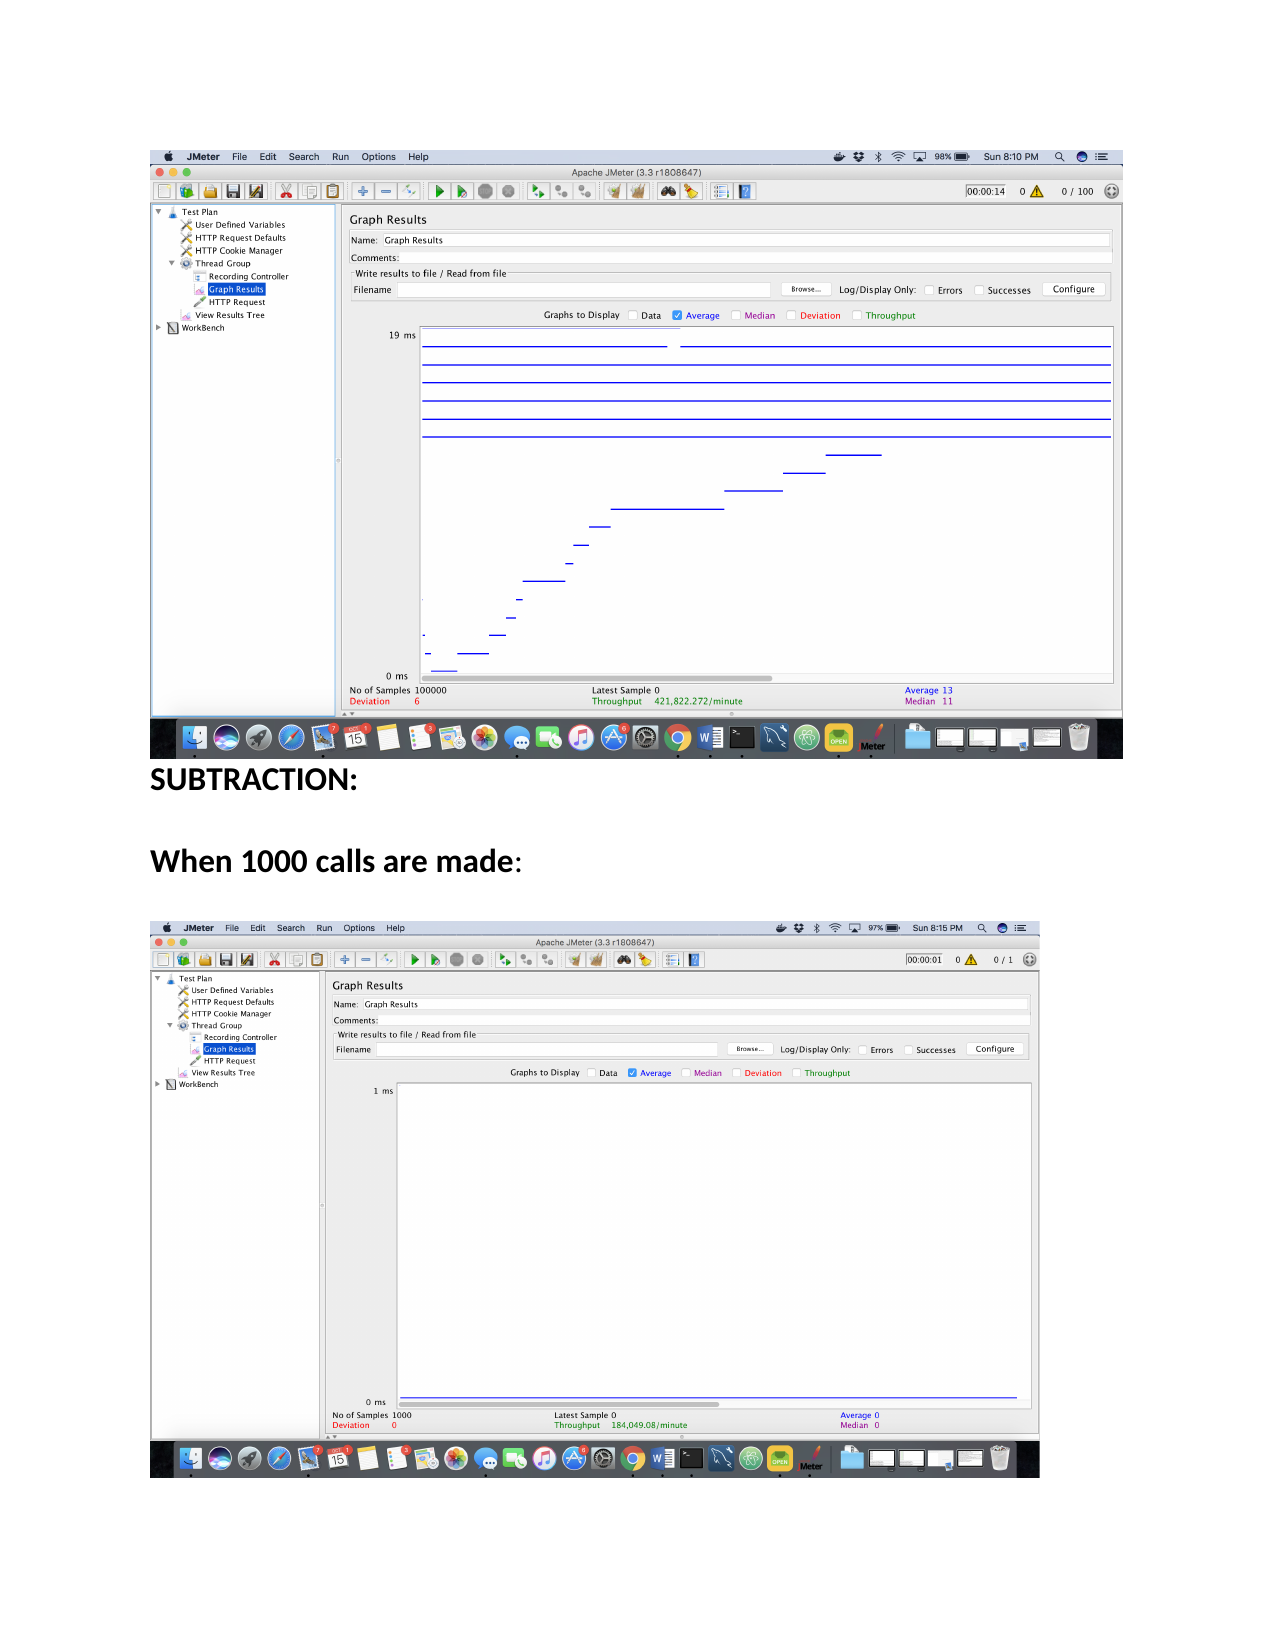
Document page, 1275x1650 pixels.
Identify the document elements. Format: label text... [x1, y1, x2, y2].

text SUBTRACTION: [150, 758, 1125, 799]
picture [150, 921, 1040, 1478]
picture [150, 150, 1123, 759]
text When 1000 calls are made: [150, 840, 1125, 881]
